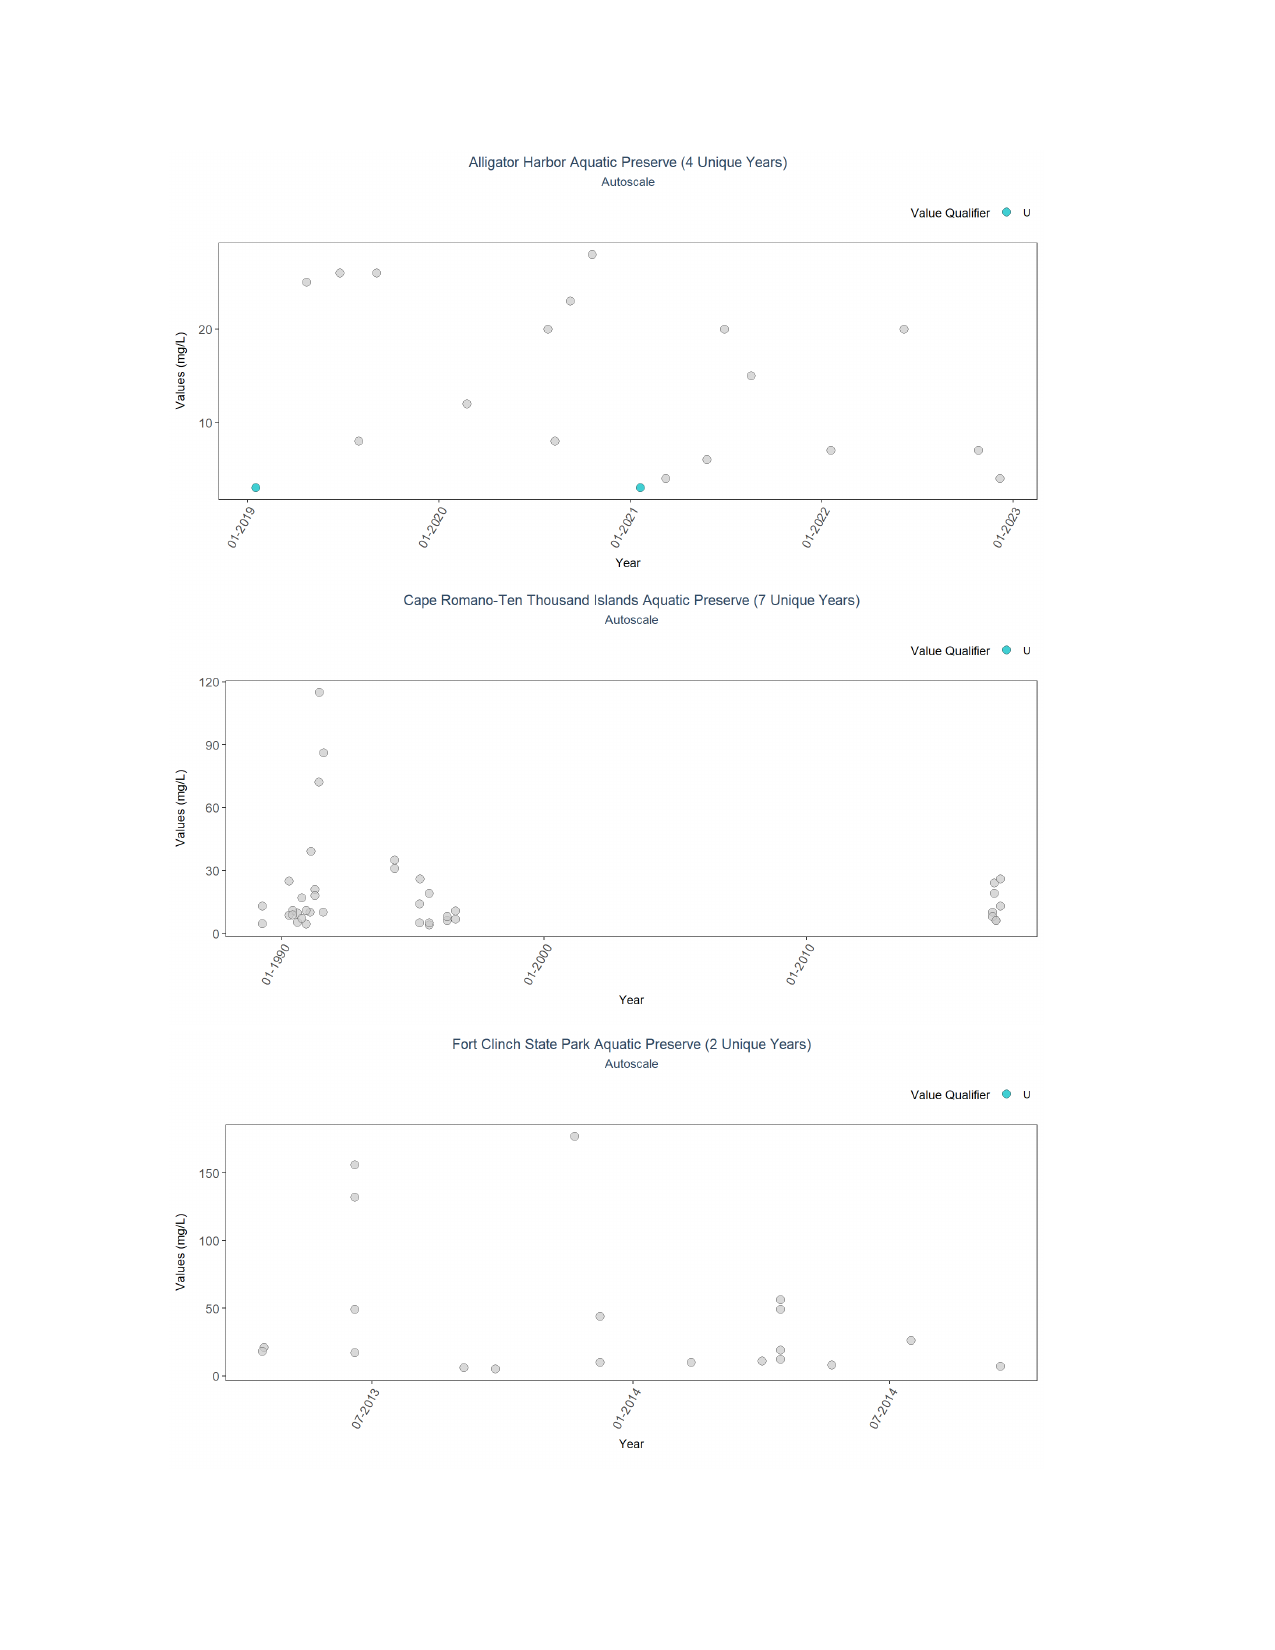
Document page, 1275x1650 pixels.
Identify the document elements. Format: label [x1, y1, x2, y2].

picture [168, 150, 1044, 1025]
picture [168, 1031, 1044, 1469]
